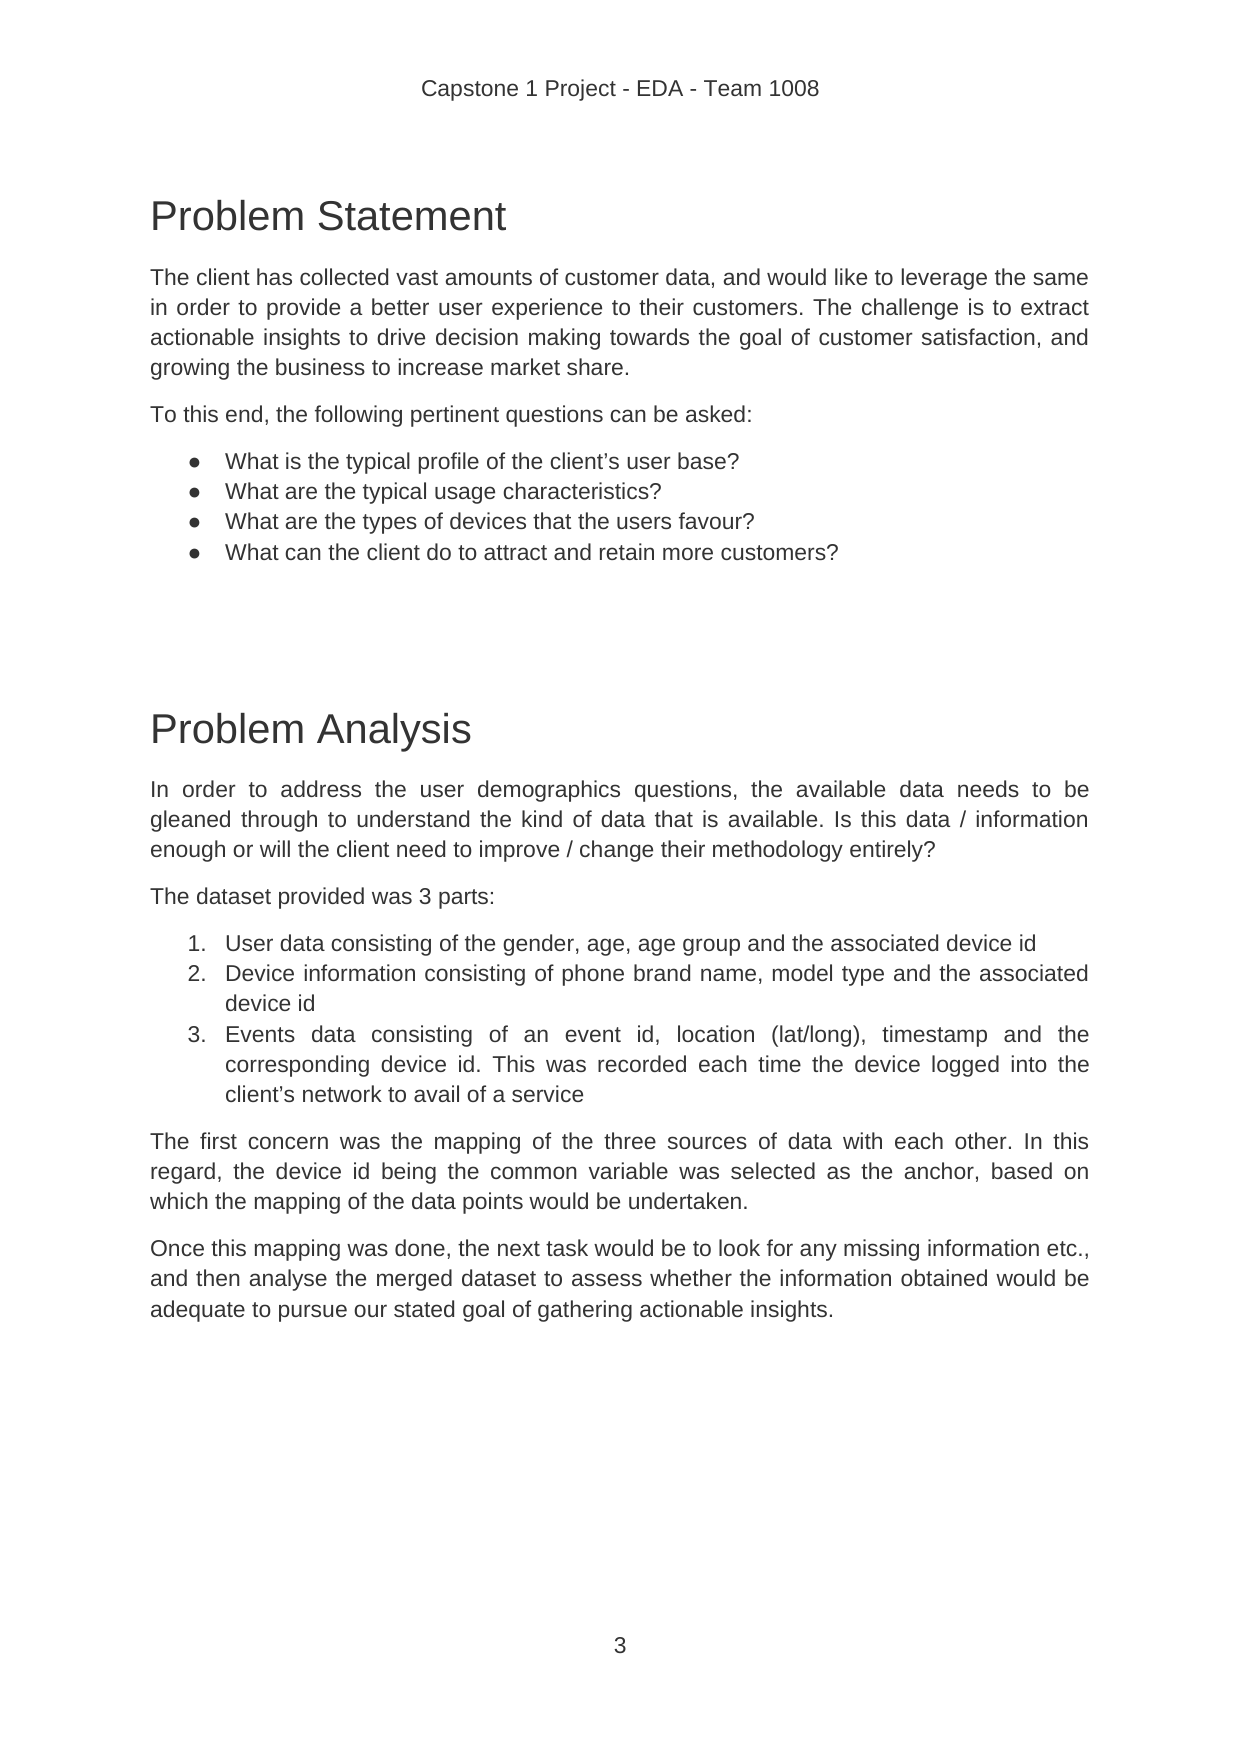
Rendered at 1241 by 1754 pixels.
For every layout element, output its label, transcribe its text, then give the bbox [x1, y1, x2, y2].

text In order to address the user demographics questions, the available data needs to be gleaned through to understand the kind of data that is available. Is this data / information enough or will the client need to improve / change their methodology entirely? [150, 776, 1090, 863]
text Once this mapping was done, the next task would be to look for any missing information etc., and then analyse the merged dataset to assess whether the information obtained would be adequate to pursue our stated goal of gathering actionable insights. [150, 1235, 1090, 1322]
list What is the typical profile of the client’s user base? [187, 448, 1090, 474]
list Device information consisting of phone brand name, model type and the associated device id [187, 960, 1090, 1017]
text To this end, the following pertinent questions can be asked: [150, 401, 1090, 427]
list What are the types of devices that the users favour? [187, 508, 1090, 534]
list User data consisting of the gender, age, age group and the associated device id [187, 930, 1090, 956]
list What are the typical usage characteristics? [187, 478, 1090, 504]
subtitle Problem Statement [150, 192, 1090, 239]
text The dataset provided was 3 parts: [150, 883, 1090, 909]
list What can the client do to attract and retain more customers? [187, 538, 1090, 565]
list Events data consisting of an event id, location (lat/long), timestamp and the corresponding device id. This was recorded each time the device logged into the client’s network to avail of a service [187, 1021, 1090, 1107]
text The first concern was the mapping of the three sources of data with each other. In this regard, the device id being the common variable was selected as the anchor, based on which the mapping of the data points would be undertaken. [150, 1128, 1090, 1215]
subtitle Problem Analysis [150, 704, 1090, 752]
text The client has collected vast amounts of customer data, and would like to leverage the same in order to provide a better user experience to their customers. The challenge is to extract actionable insights to drive decision making towards the goal of customer satisfaction, and growing the business to increase market share. [150, 263, 1090, 380]
